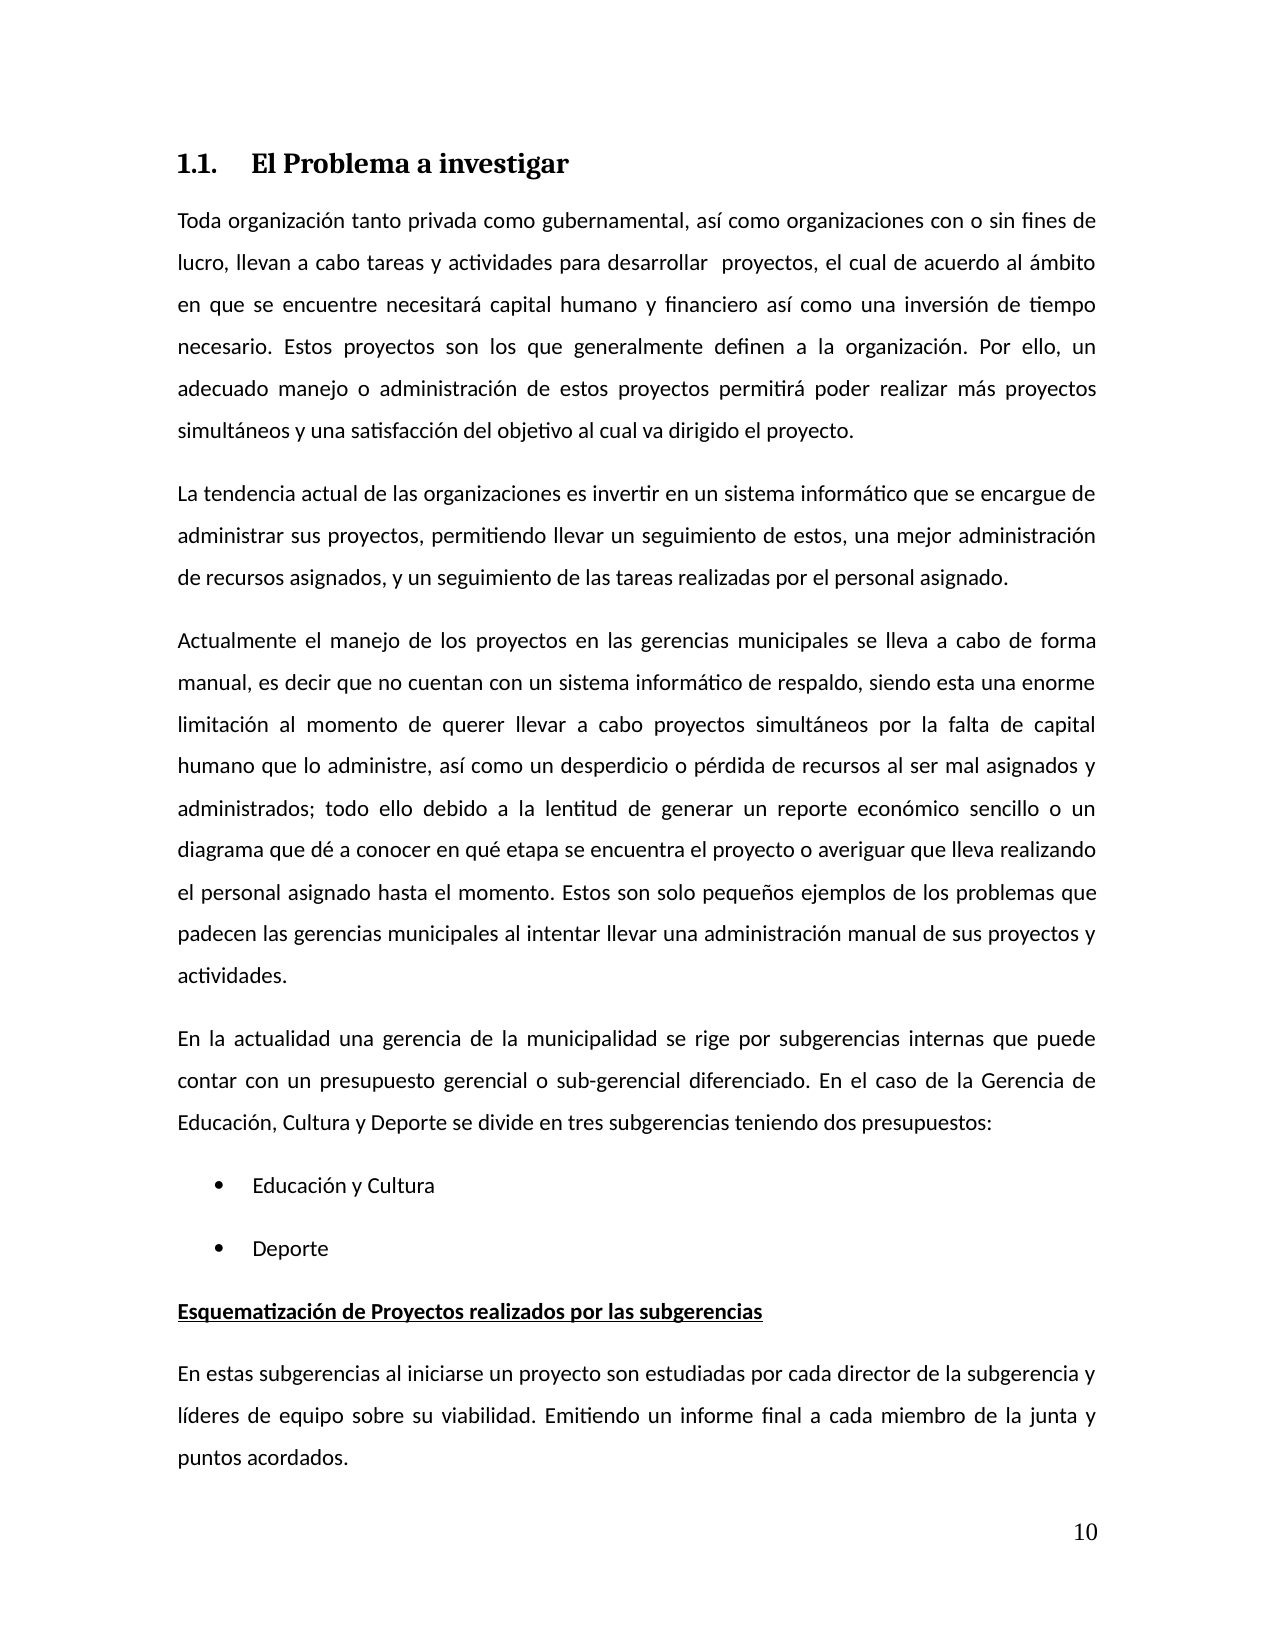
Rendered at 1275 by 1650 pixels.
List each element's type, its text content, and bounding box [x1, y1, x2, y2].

text La tendencia actual de las organizaciones es invertir en un sistema informático que se encargue de administrar sus proyectos, permitiendo llevar un seguimiento de estos, una mejor administración de recursos asignados, y un seguimiento de las tareas realizadas por el personal asignado. [177, 479, 1098, 591]
text Toda organización tanto privada como gubernamental, así como organizaciones con o sin fines de lucro, llevan a cabo tareas y actividades para desarrollar proyectos, el cual de acuerdo al ámbito en que se encuentre necesitará capital humano y financiero así como una inversión de tiempo necesario. Estos proyectos son los que generalmente definen a la organización. Por ello, un adecuado manejo o administración de estos proyectos permitirá poder realizar más proyectos simultáneos y una satisfacción del objetivo al cual va dirigido el proyecto. [177, 206, 1098, 444]
text En estas subgerencias al iniciarse un proyecto son estudiadas por cada director de la subgerencia y líderes de equipo sobre su viabilidad. Emitiendo un informe final a cada miembro de la junta y puntos acordados. [177, 1359, 1098, 1472]
text Actualmente el manejo de los proyectos en las gerencias municipales se lleva a cabo de forma manual, es decir que no cuentan con un sistema informático de respaldo, siendo esta una enorme limitación al momento de querer llevar a cabo proyectos simultáneos por la falta de capital humano que lo administre, así como un desperdicio o pérdida de recursos al ser mal asignados y administrados; todo ello debido a la lentitud de generar un reporte económico sencillo o un diagrama que dé a conocer en qué etapa se encuentra el proyecto o averiguar que lleva realizando el personal asignado hasta el momento. Estos son solo pequeños ejemplos de los problemas que padecen las gerencias municipales al intentar llevar una administración manual de sus proyectos y actividades. [177, 626, 1098, 989]
subtitle El Problema a investigar [177, 148, 1098, 181]
list Deporte [215, 1234, 1098, 1262]
text Esquematización de Proyectos realizados por las subgerencias [177, 1297, 1098, 1325]
list Educación y Cultura [215, 1171, 1098, 1199]
text En la actualidad una gerencia de la municipalidad se rige por subgerencias internas que puede contar con un presupuesto gerencial o sub-gerencial diferenciado. En el caso de la Gerencia de Educación, Cultura y Deporte se divide en tres subgerencias teniendo dos presupuestos: [177, 1024, 1098, 1136]
